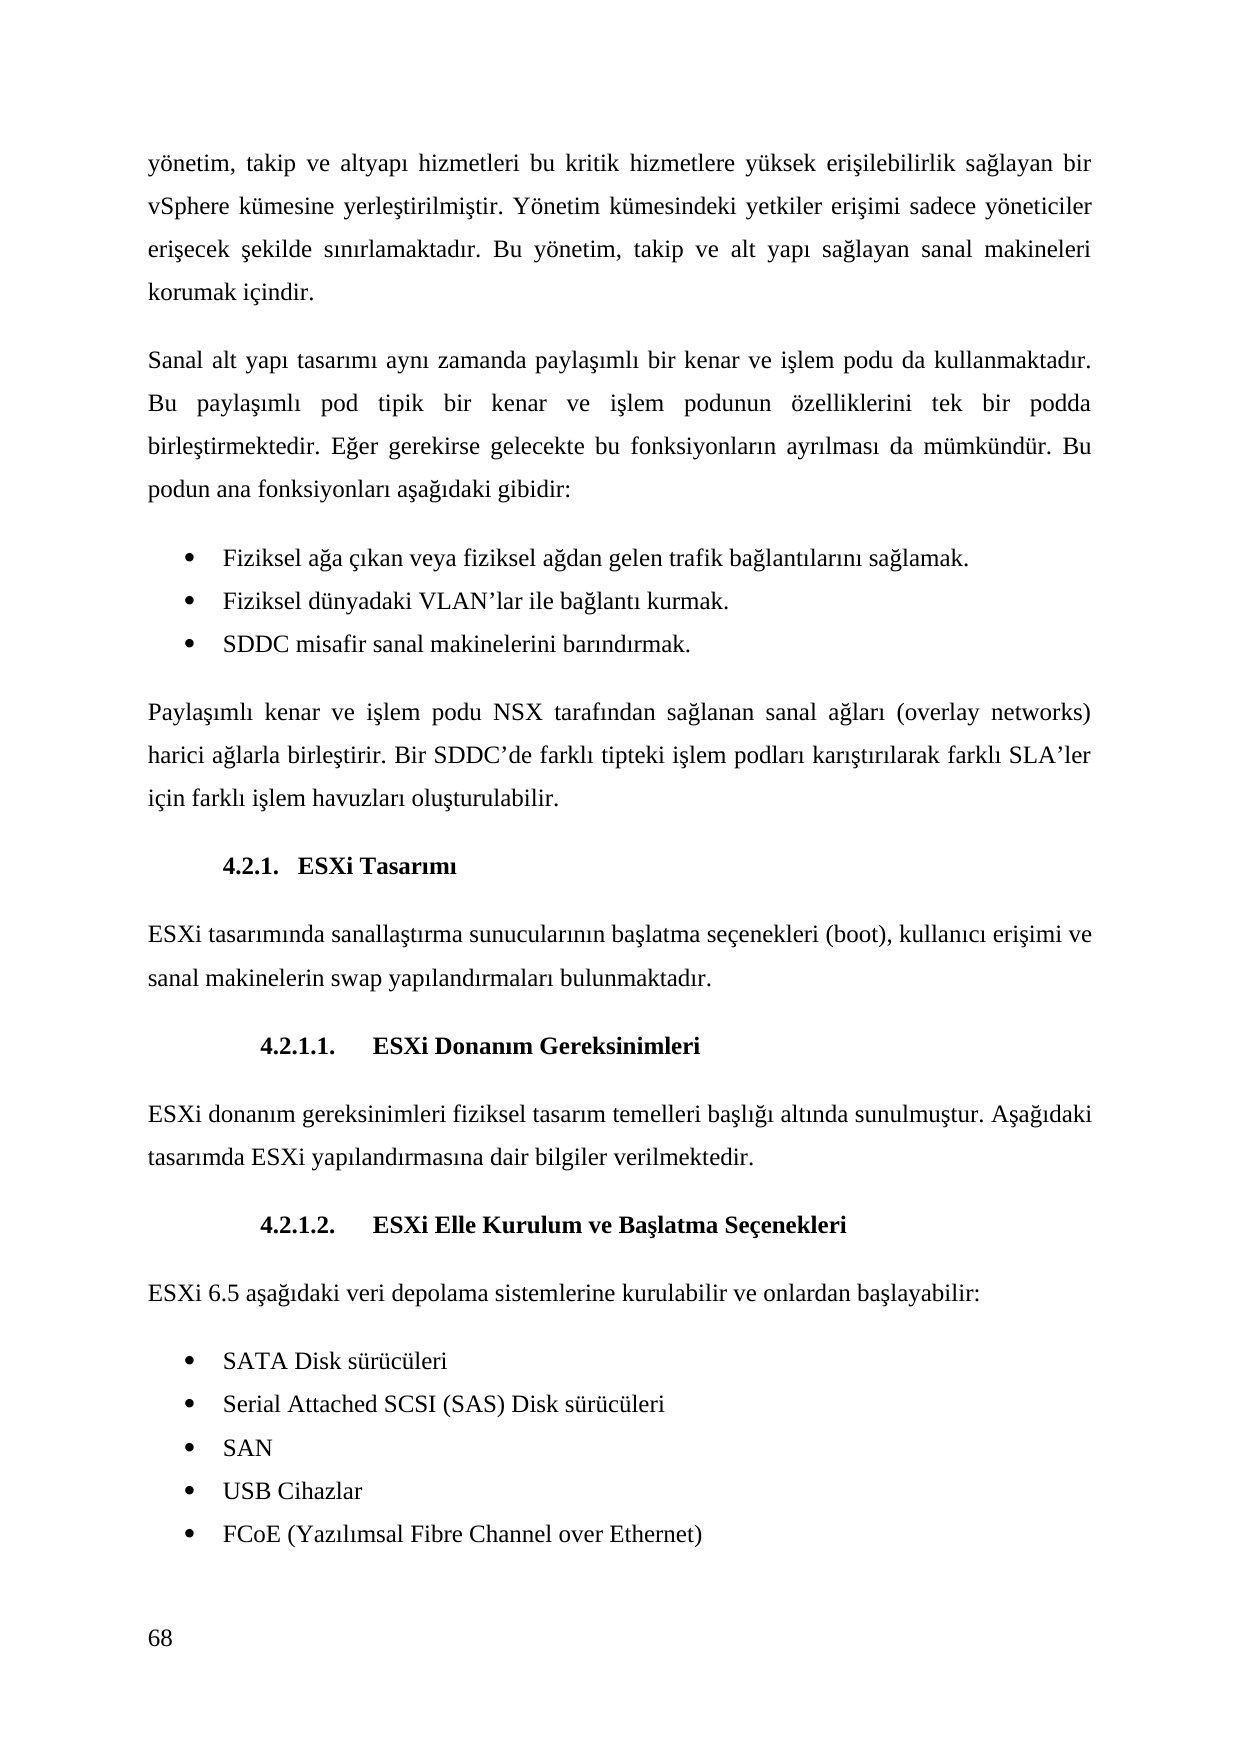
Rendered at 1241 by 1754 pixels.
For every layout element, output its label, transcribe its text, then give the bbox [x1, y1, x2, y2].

list SDDC misafir sanal makinelerini barındırmak. [185, 629, 1093, 658]
list FCoE (Yazılımsal Fibre Channel over Ethernet) [185, 1519, 1093, 1548]
text ESXi donanım gereksinimleri fiziksel tasarım temelleri başlığı altında sunulmuştur. Aşağıdaki tasarımda ESXi yapılandırmasına dair bilgiler verilmektedir. [148, 1099, 1093, 1171]
text ESXi 6.5 aşağıdaki veri depolama sistemlerine kurulabilir ve onlardan başlayabilir: [148, 1278, 1093, 1307]
list Serial Attached SCSI (SAS) Disk sürücüleri [185, 1389, 1093, 1418]
list Fiziksel dünyadaki VLAN’lar ile bağlantı kurmak. [185, 586, 1093, 614]
list SATA Disk sürücüleri [185, 1346, 1093, 1375]
list ESXi Donanım Gereksinimleri [260, 1031, 1093, 1059]
text ESXi tasarımında sanallaştırma sunucularının başlatma seçenekleri (boot), kullanıcı erişimi ve sanal makinelerin swap yapılandırmaları bulunmaktadır. [148, 919, 1093, 991]
list Fiziksel ağa çıkan veya fiziksel ağdan gelen trafik bağlantılarını sağlamak. [185, 543, 1093, 571]
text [148, 148, 1093, 306]
list USB Cihazlar [185, 1476, 1093, 1504]
text Sanal alt yapı tasarımı aynı zamanda paylaşımlı bir kenar ve işlem podu da kullanmaktadır. Bu paylaşımlı pod tipik bir kenar ve işlem podunun özelliklerini tek bir podda birleştirmektedir. Eğer gerekirse gelecekte bu fonksiyonların ayrılması da mümkündür. Bu podun ana fonksiyonları aşağıdaki gibidir: [148, 345, 1093, 503]
text Paylaşımlı kenar ve işlem podu NSX tarafından sağlanan sanal ağları (overlay networks) harici ağlarla birleştirir. Bir SDDC’de farklı tipteki işlem podları karıştırılarak farklı SLA’ler için farklı işlem havuzları oluşturulabilir. [148, 697, 1093, 812]
list ESXi Tasarımı [223, 851, 1093, 880]
list SAN [185, 1433, 1093, 1461]
list ESXi Elle Kurulum ve Başlatma Seçenekleri [260, 1210, 1093, 1239]
